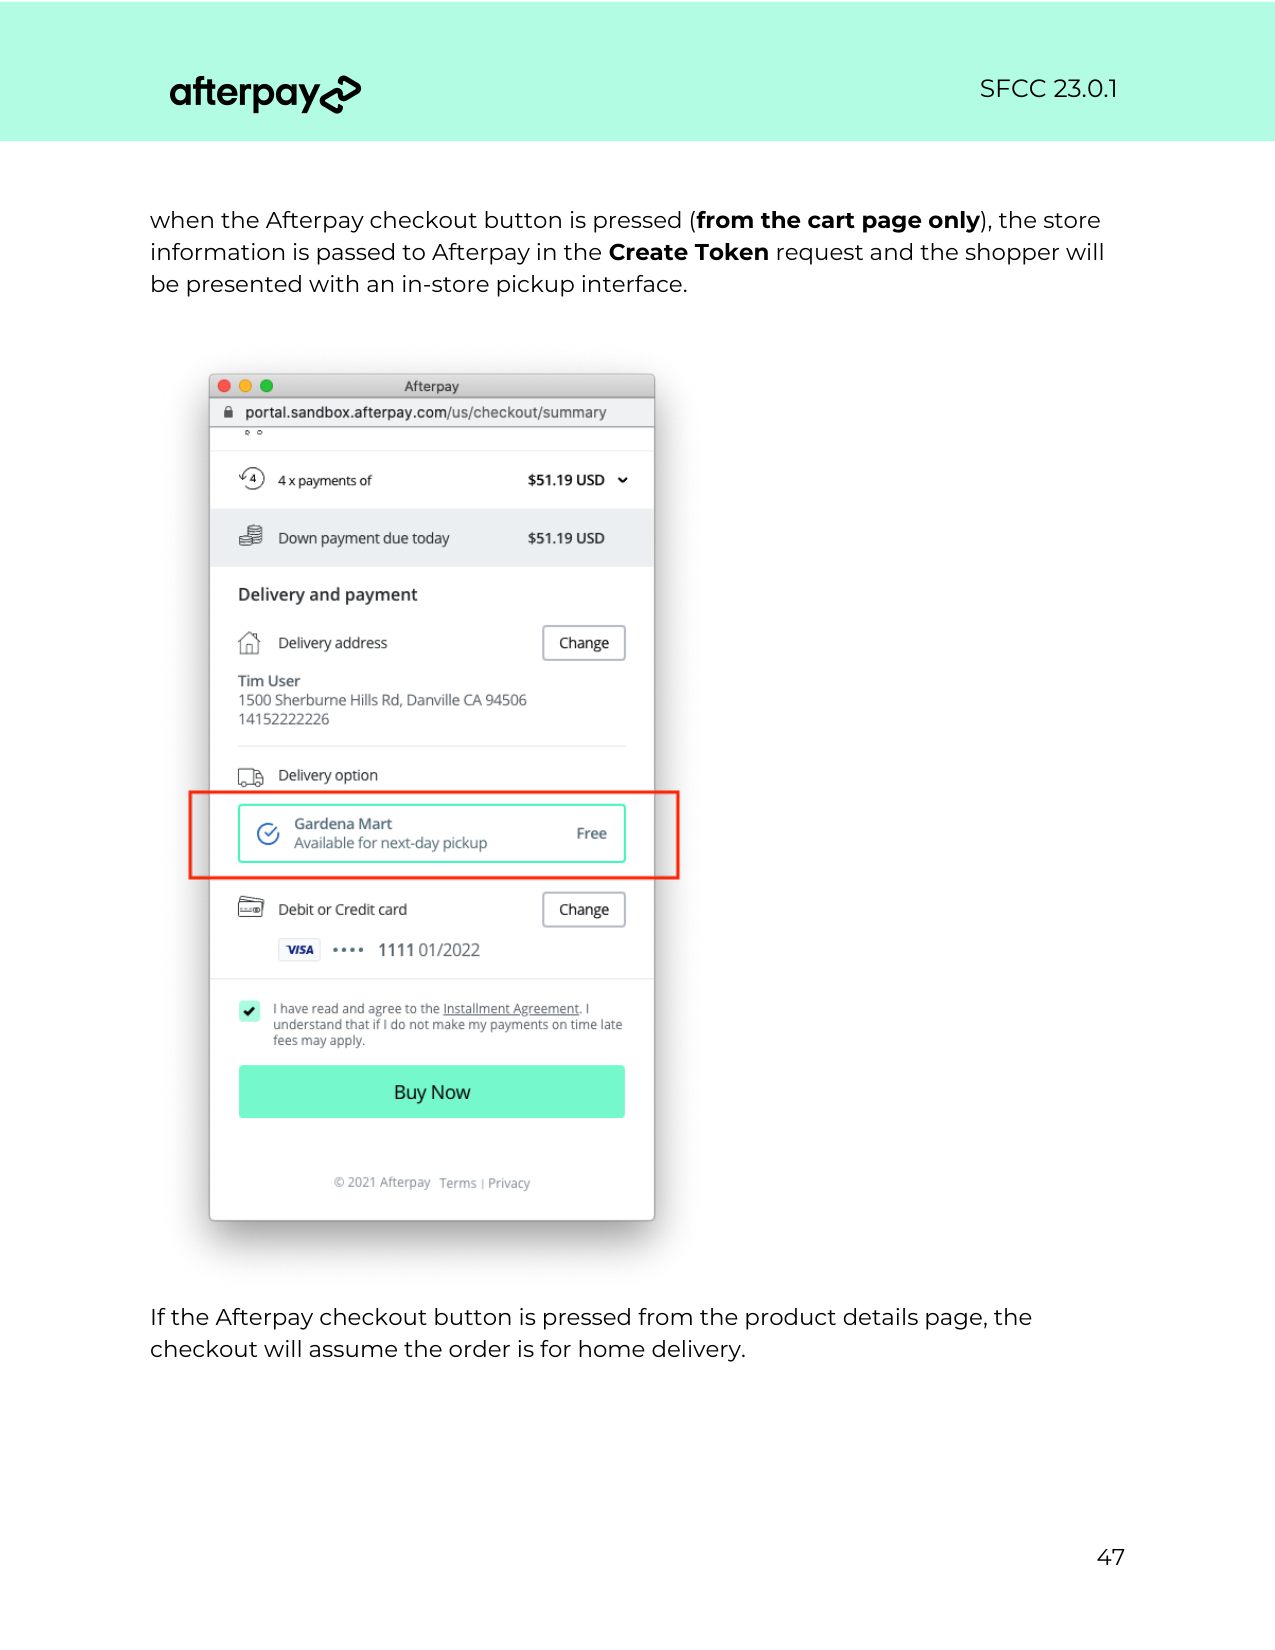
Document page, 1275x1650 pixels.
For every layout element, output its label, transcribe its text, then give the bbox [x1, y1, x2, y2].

text If the Afterpay checkout button is pressed from the product details page, the checkout will assume the order is for home delivery. [150, 1303, 1125, 1363]
picture [150, 334, 713, 1299]
picture [134, 47, 397, 142]
